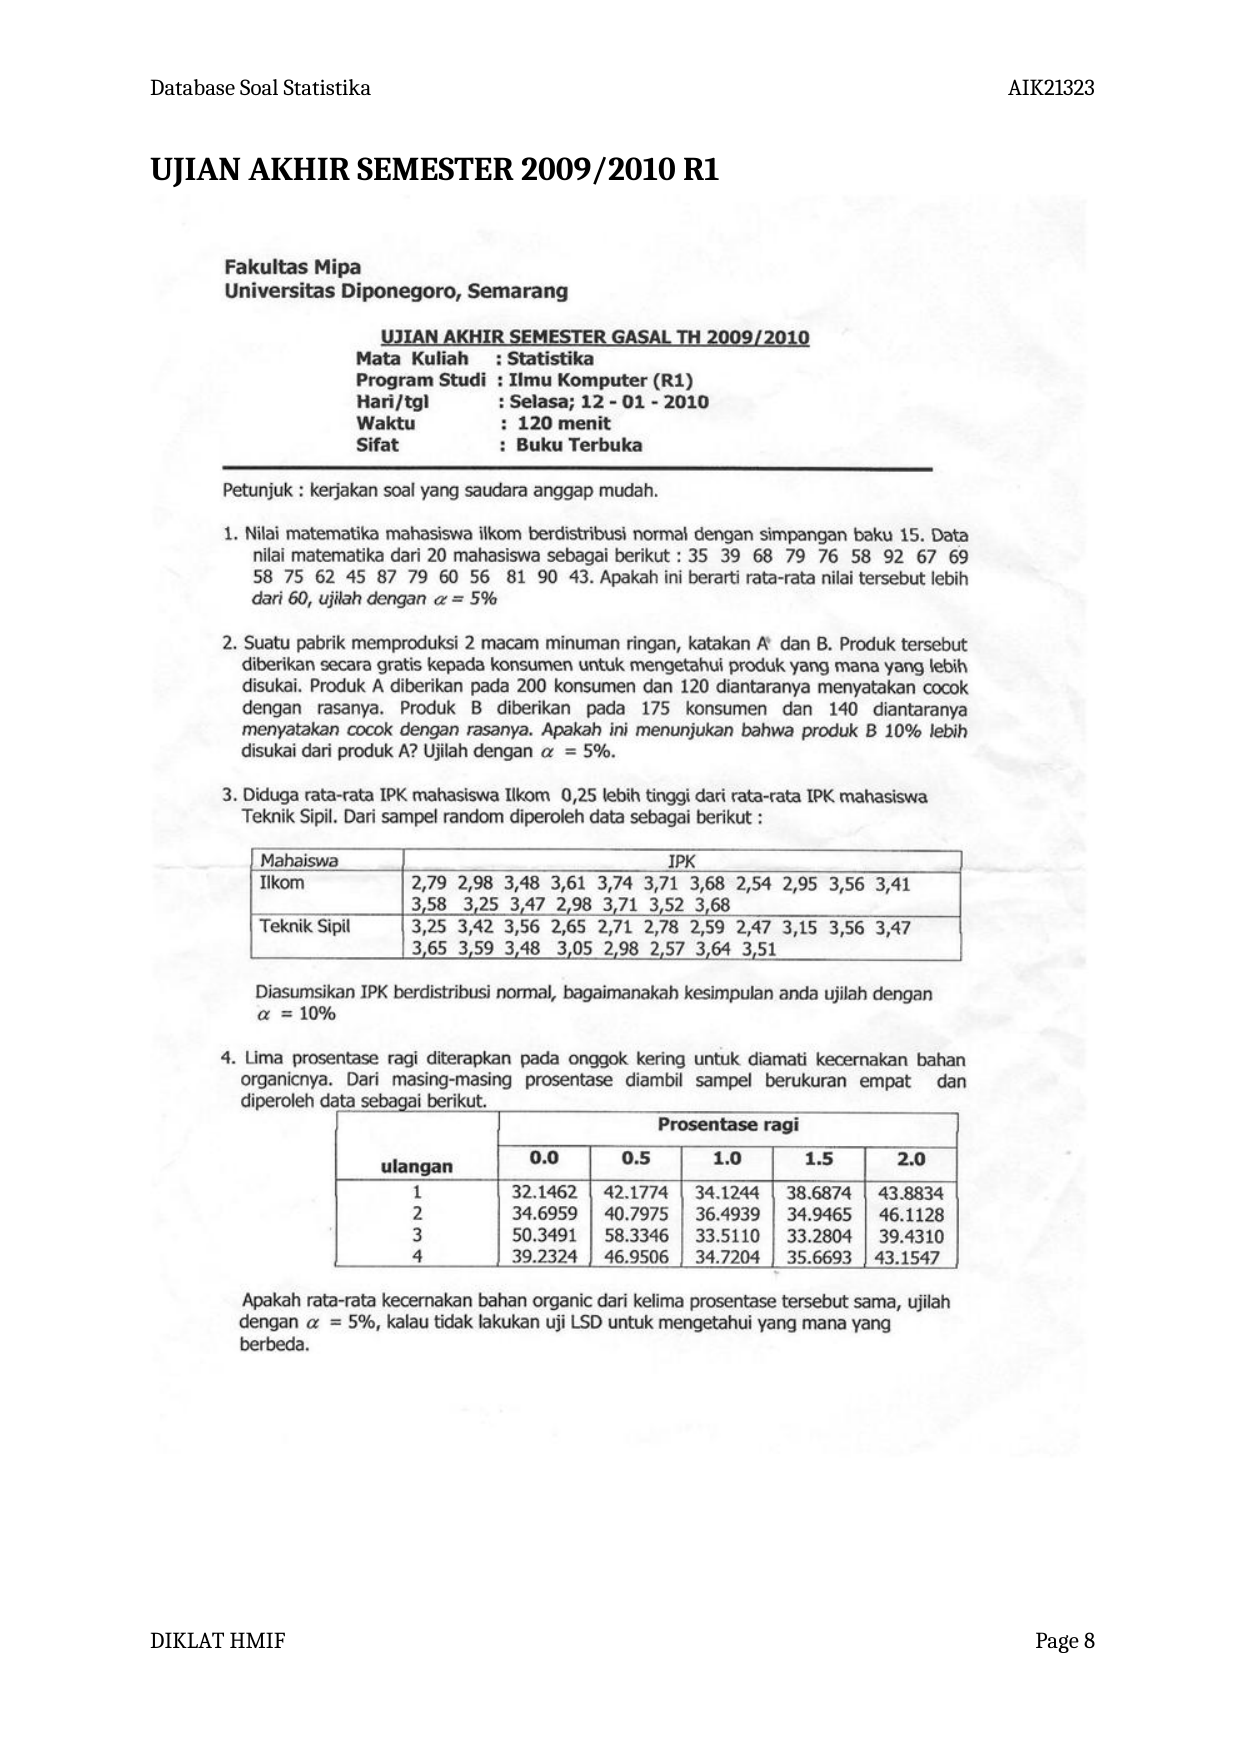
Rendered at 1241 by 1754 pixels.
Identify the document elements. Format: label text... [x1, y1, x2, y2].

picture [150, 194, 1089, 1459]
subtitle UJIAN AKHIR SEMESTER 2009/2010 R1 [150, 150, 1090, 188]
